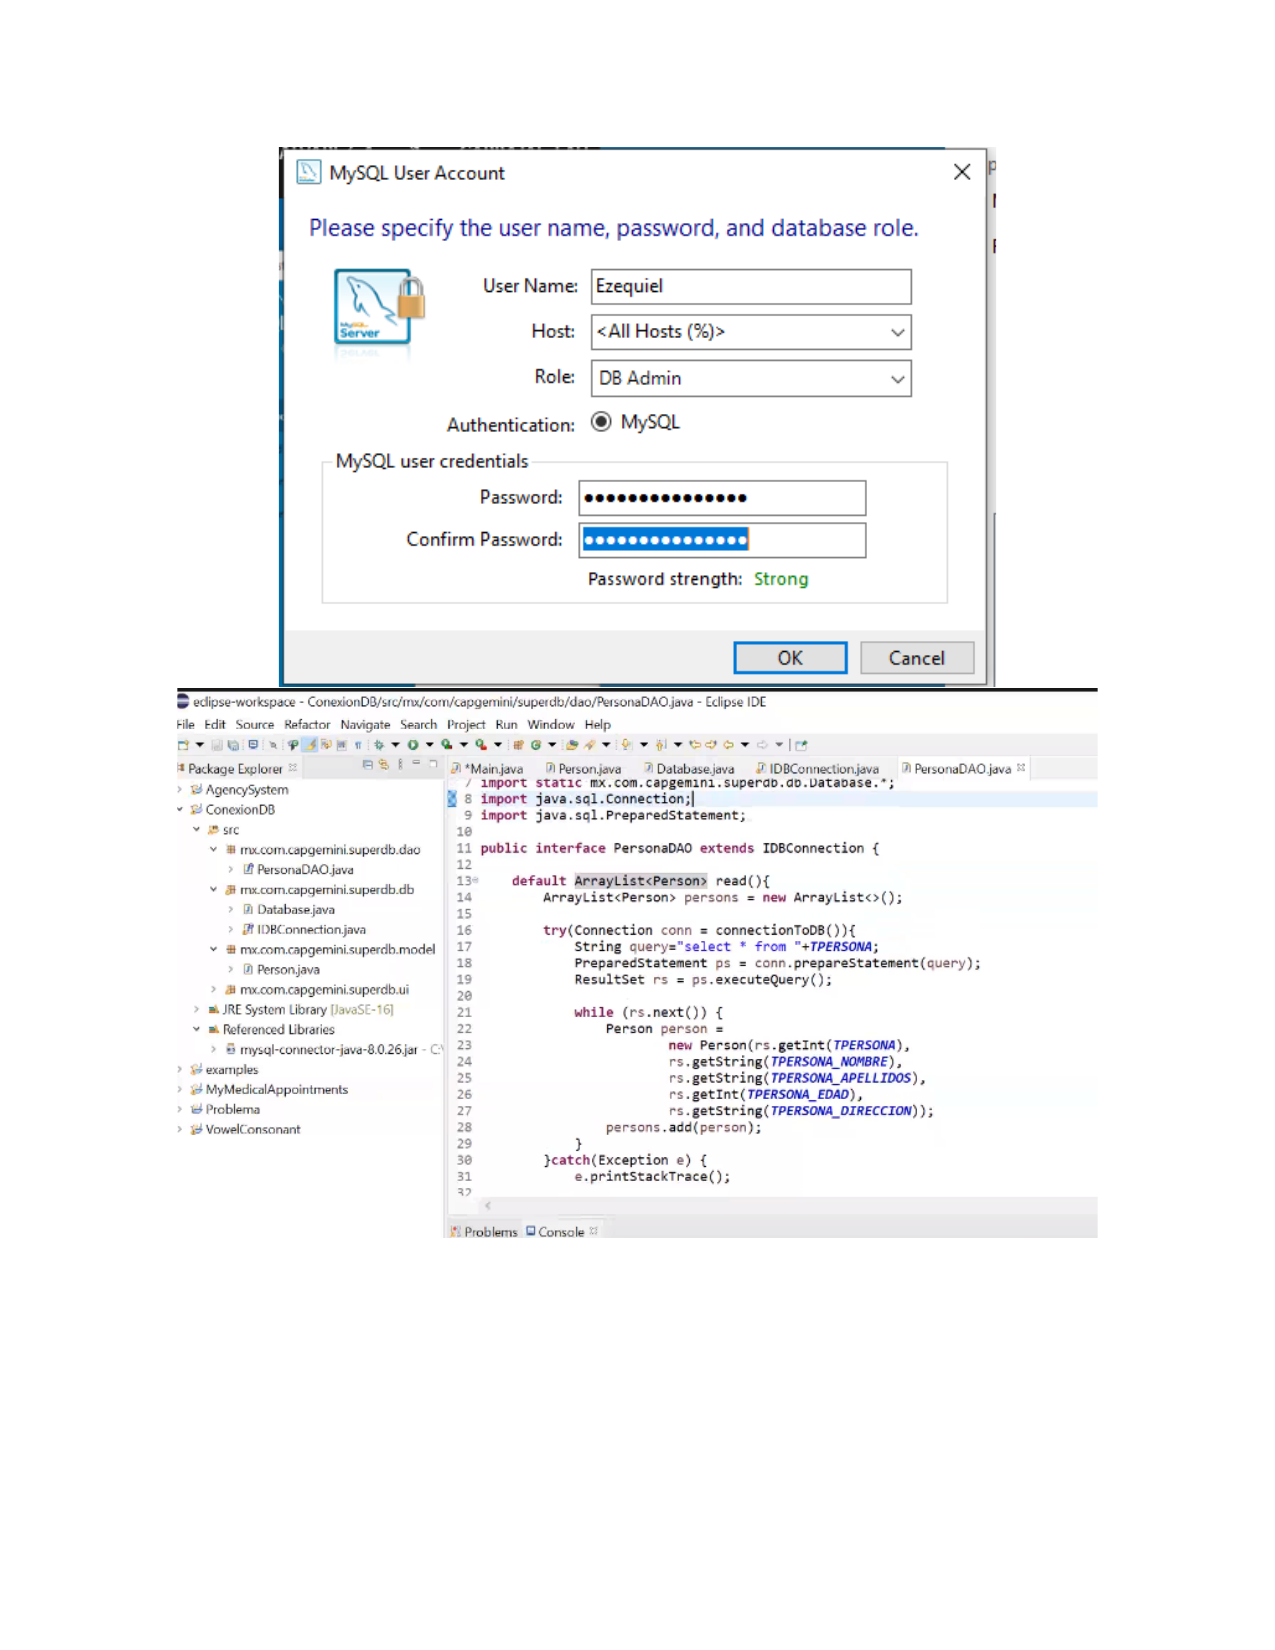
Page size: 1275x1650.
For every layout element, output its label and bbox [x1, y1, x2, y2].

picture [177, 688, 1098, 1238]
picture [278, 147, 997, 687]
